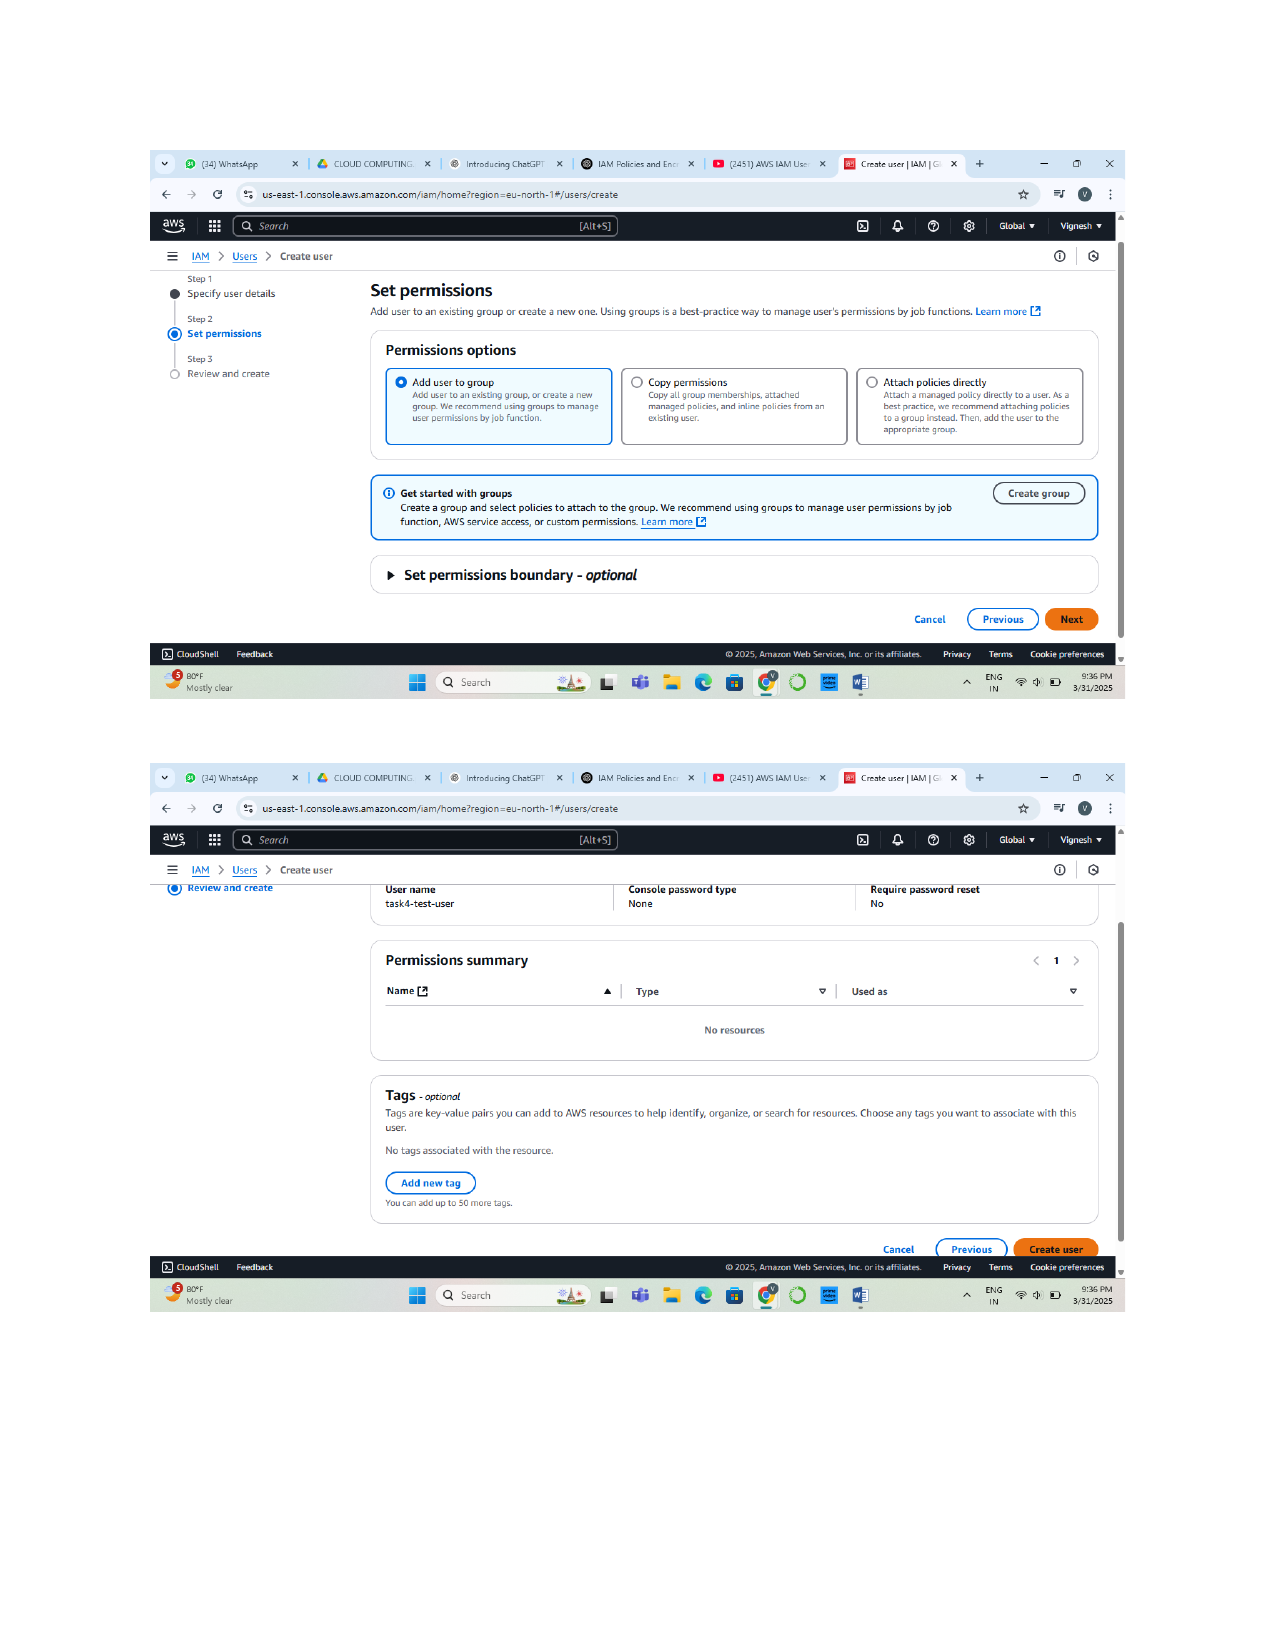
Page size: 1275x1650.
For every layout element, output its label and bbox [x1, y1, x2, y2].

picture [150, 763, 1125, 1312]
picture [150, 150, 1125, 699]
